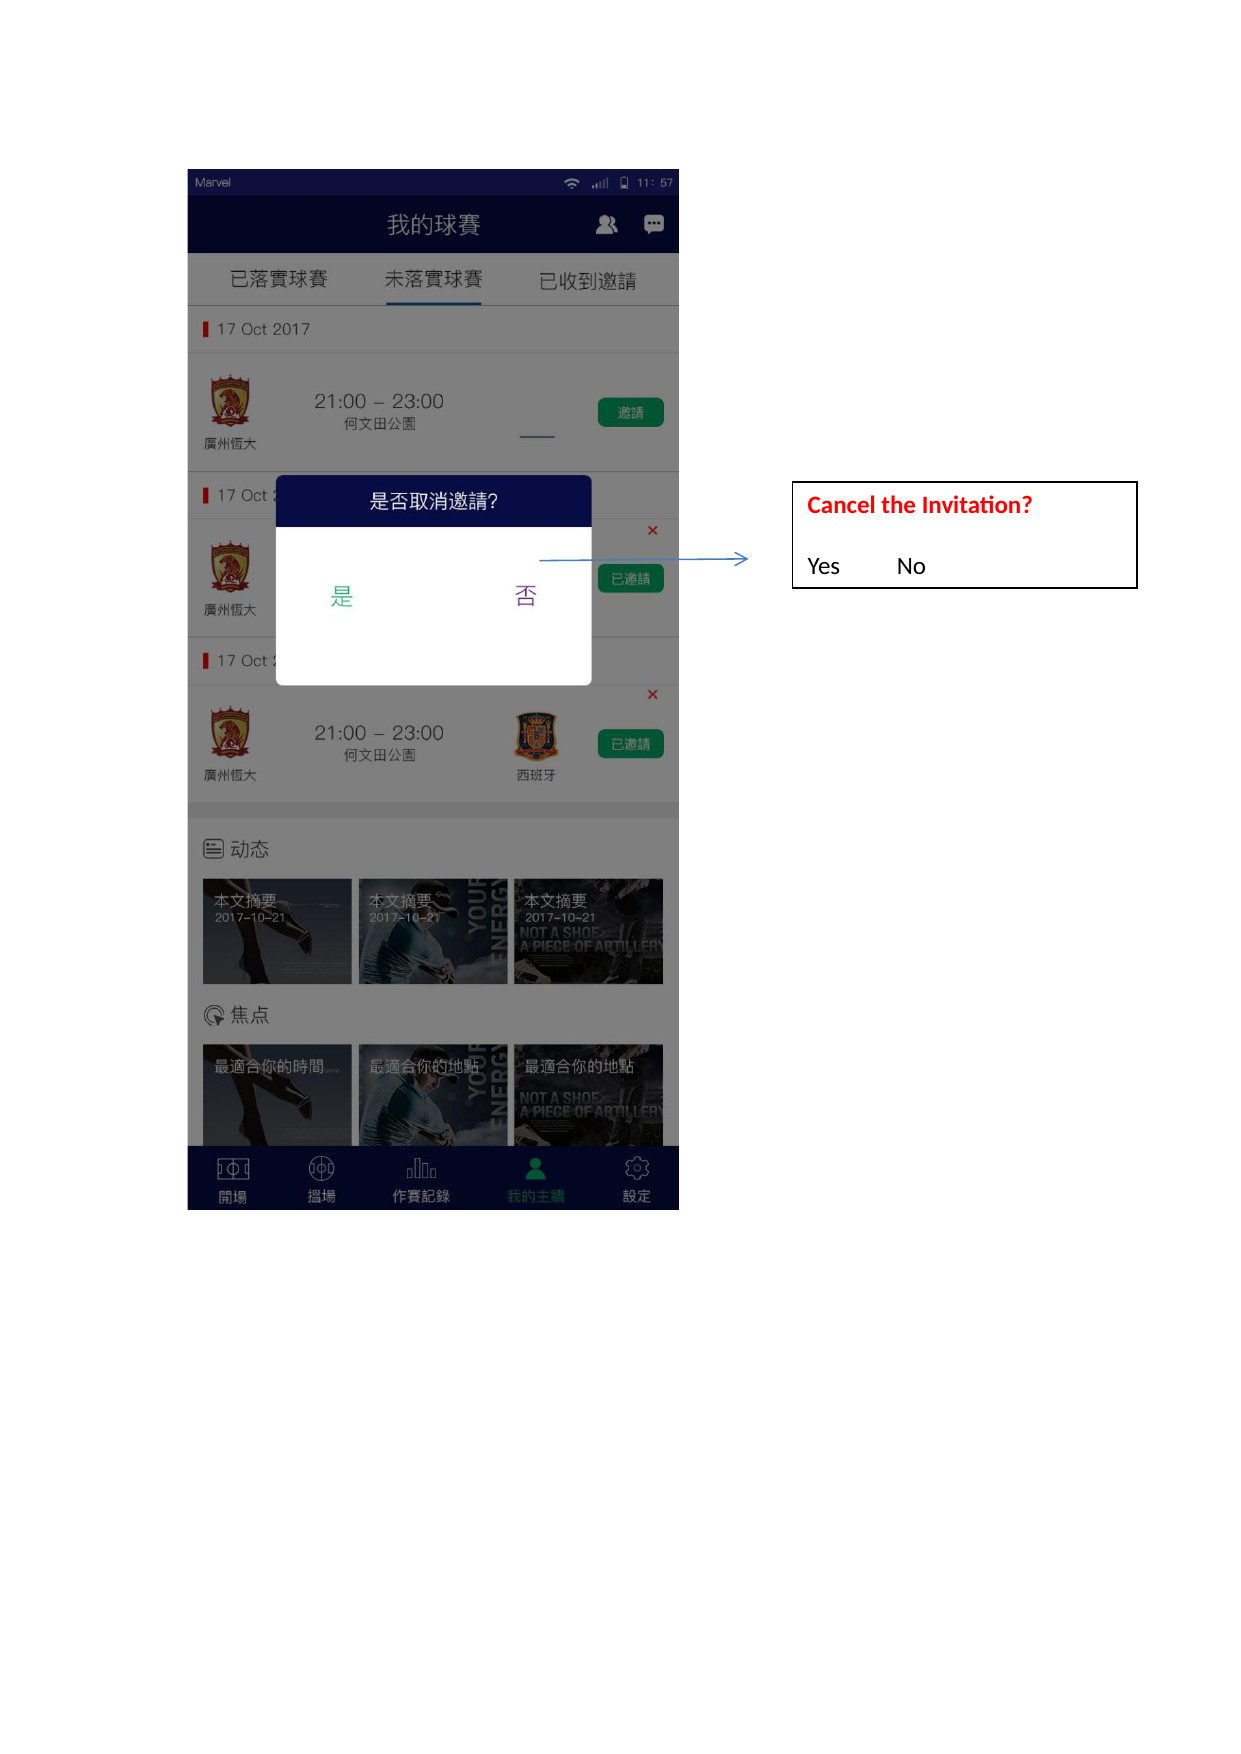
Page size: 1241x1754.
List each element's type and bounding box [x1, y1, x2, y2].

picture [187, 169, 679, 1210]
